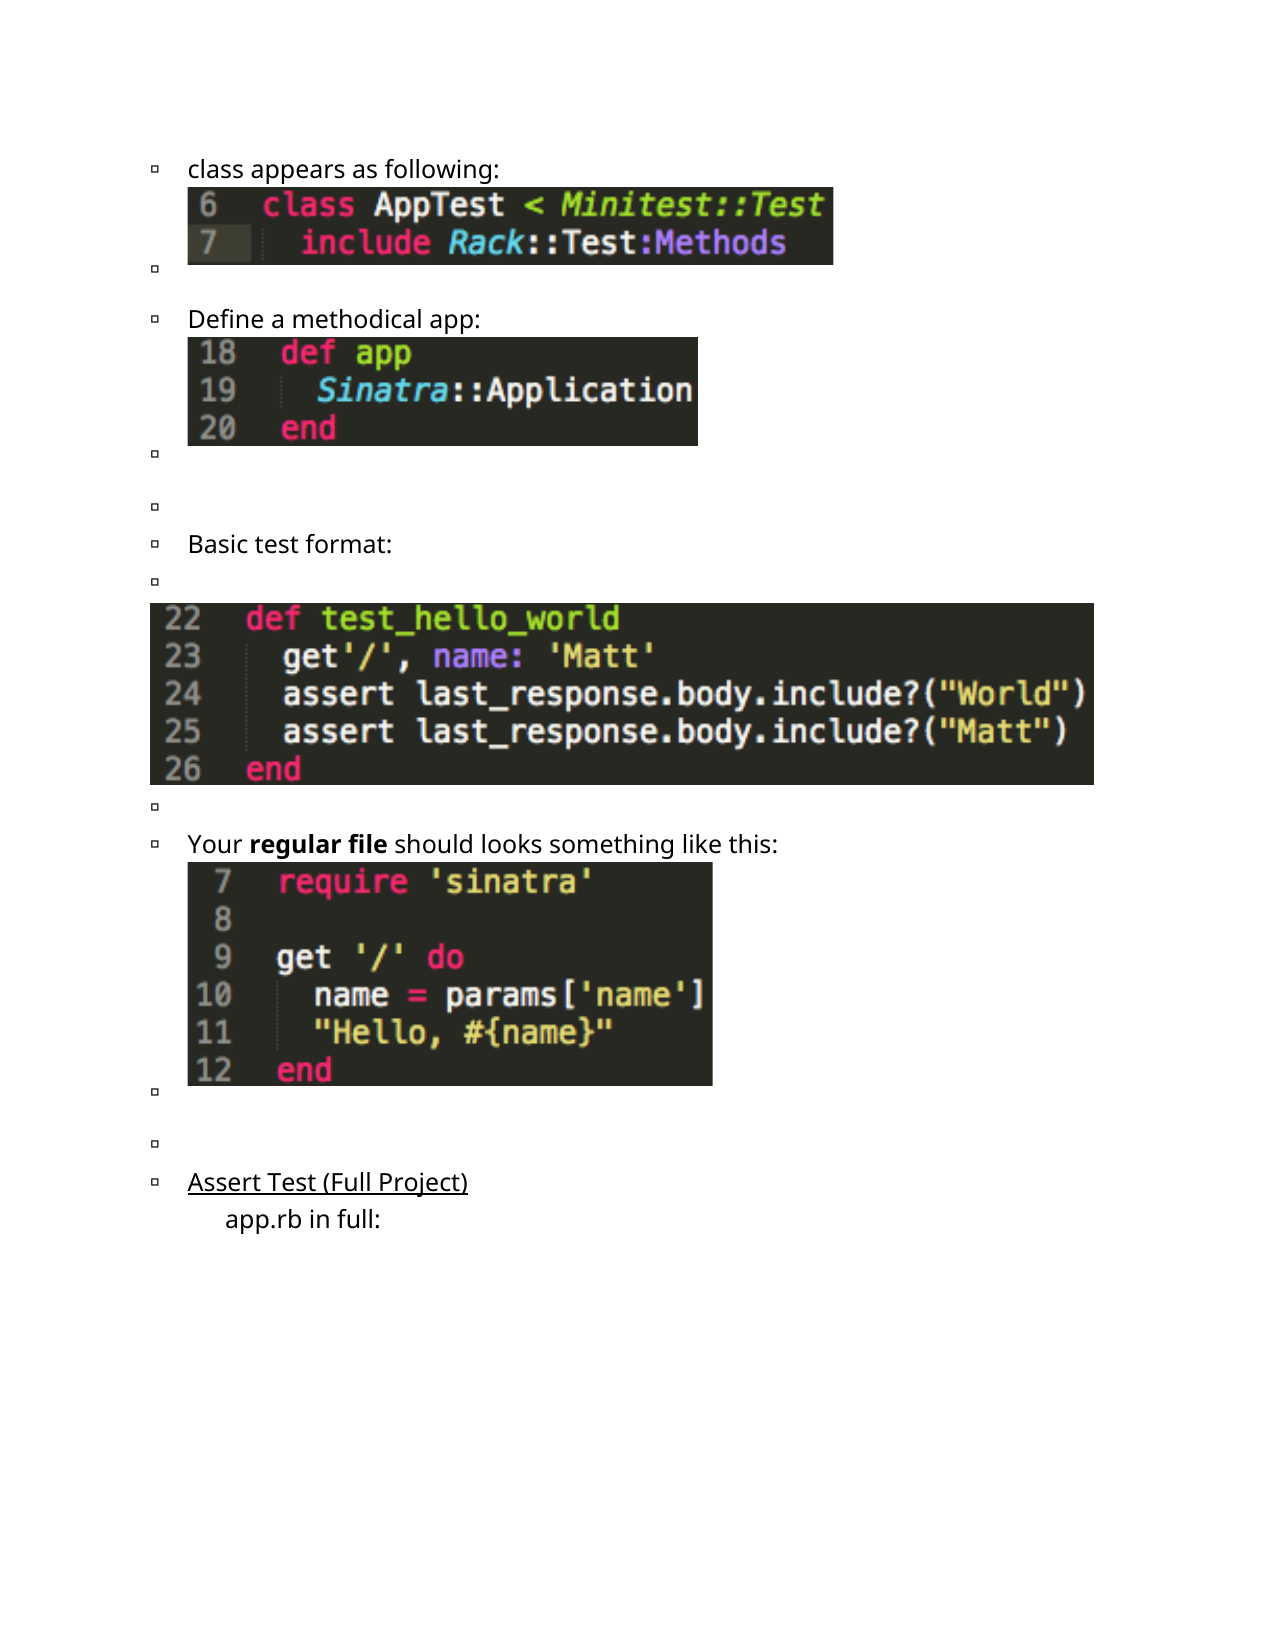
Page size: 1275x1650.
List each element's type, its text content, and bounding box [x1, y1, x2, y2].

picture [187, 337, 698, 446]
picture [187, 187, 834, 265]
text Assert Test (Full Project) [150, 1162, 1125, 1200]
text Your regular file should looks something like this: [150, 825, 1125, 862]
text Basic test format: [150, 525, 1125, 562]
text class appears as following: [150, 150, 1125, 187]
picture [187, 862, 713, 1086]
picture [150, 603, 1094, 785]
text app.rb in full: [225, 1200, 1125, 1237]
text Define a methodical app: [150, 300, 1125, 337]
